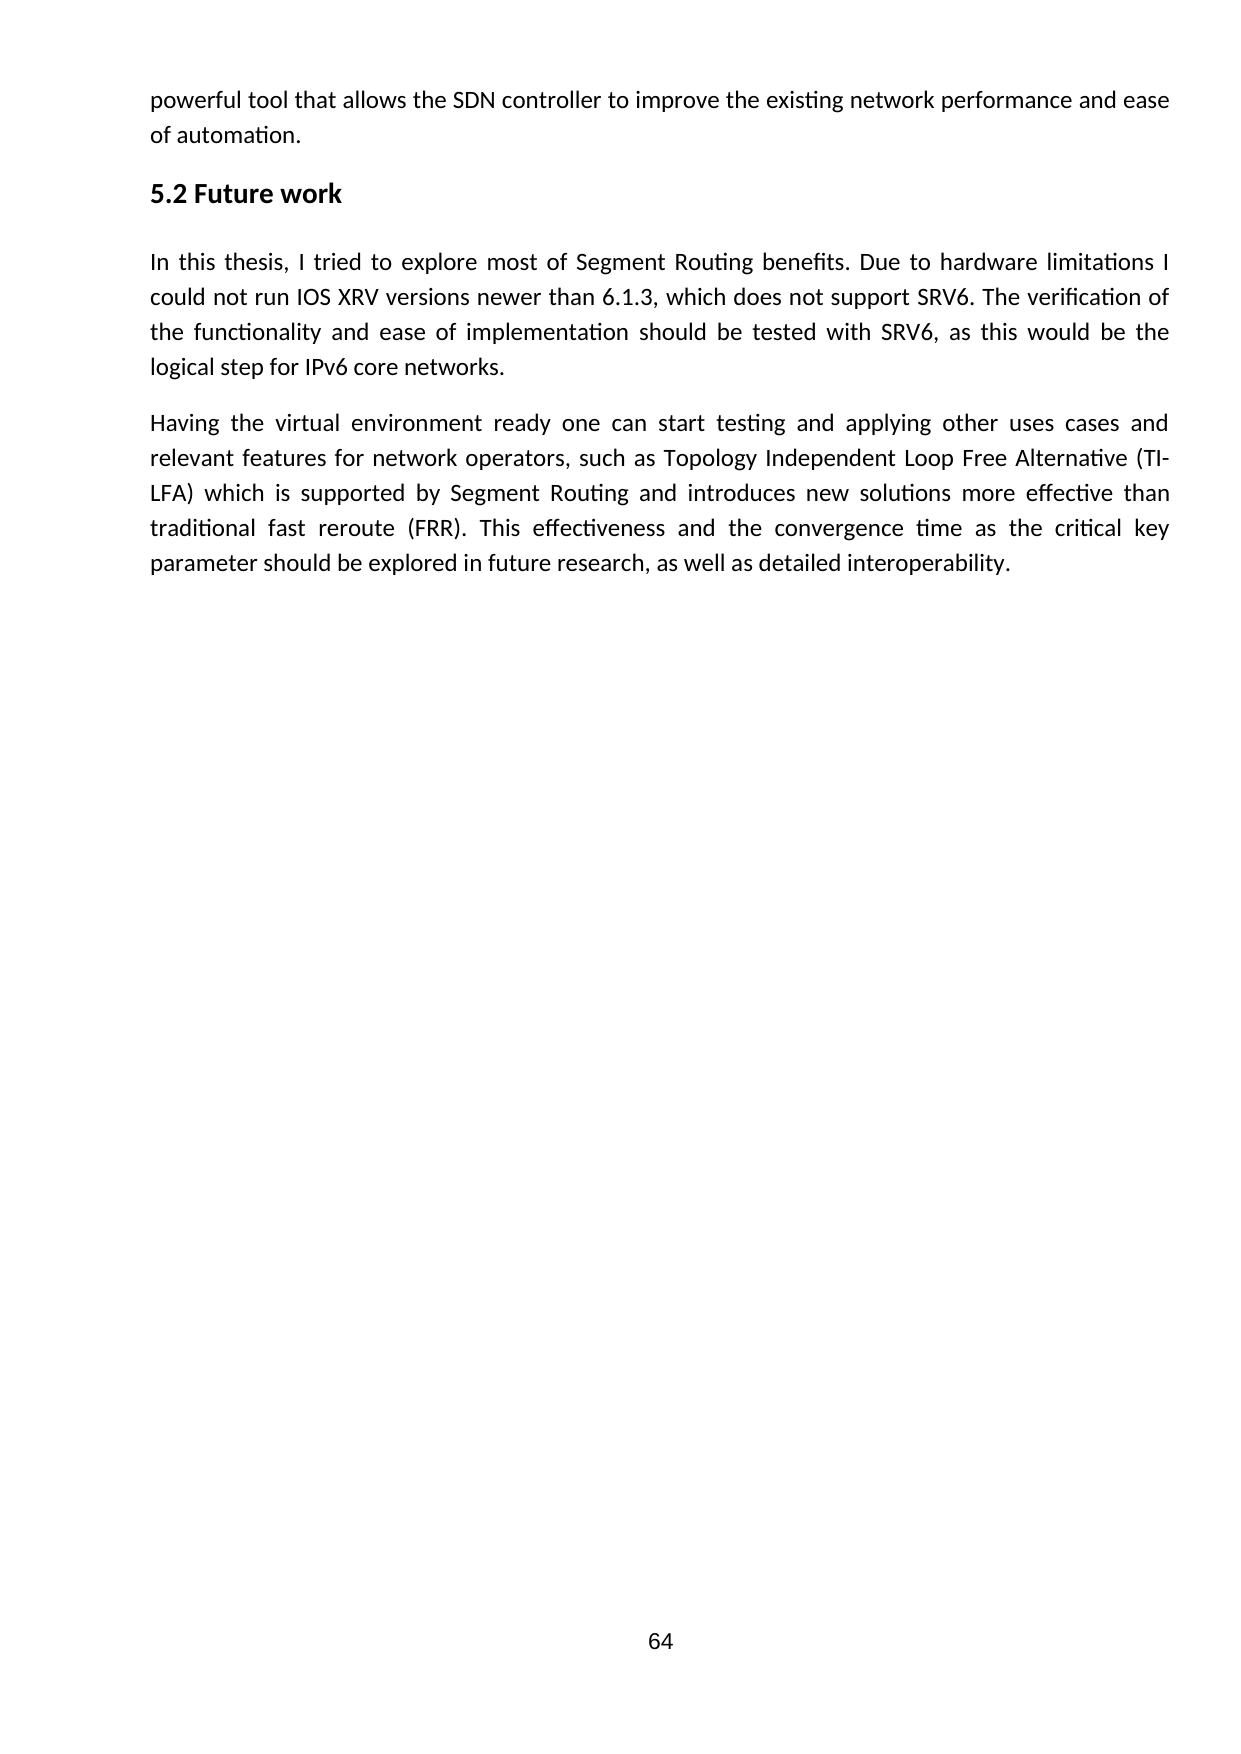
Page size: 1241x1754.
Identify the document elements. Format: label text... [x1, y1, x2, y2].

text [150, 84, 1171, 149]
subtitle 5.2 Future work [150, 175, 1171, 246]
text In this thesis, I tried to explore most of Segment Routing benefits. Due to hardware limitations I could not run IOS XRV versions newer than 6.1.3, which does not support SRV6. The verification of the functionality and ease of implementation should be tested with SRV6, as this would be the logical step for IPv6 core networks. [150, 246, 1171, 382]
text Having the virtual environment ready one can start testing and applying other uses cases and relevant features for network operators, such as Topology Independent Loop Free Alternative (TI-LFA) which is supported by Segment Routing and introduces new solutions more effective than traditional fast reroute (FRR). This effectiveness and the convergence time as the critical key parameter should be explored in future research, as well as detailed interoperability. [150, 407, 1171, 577]
